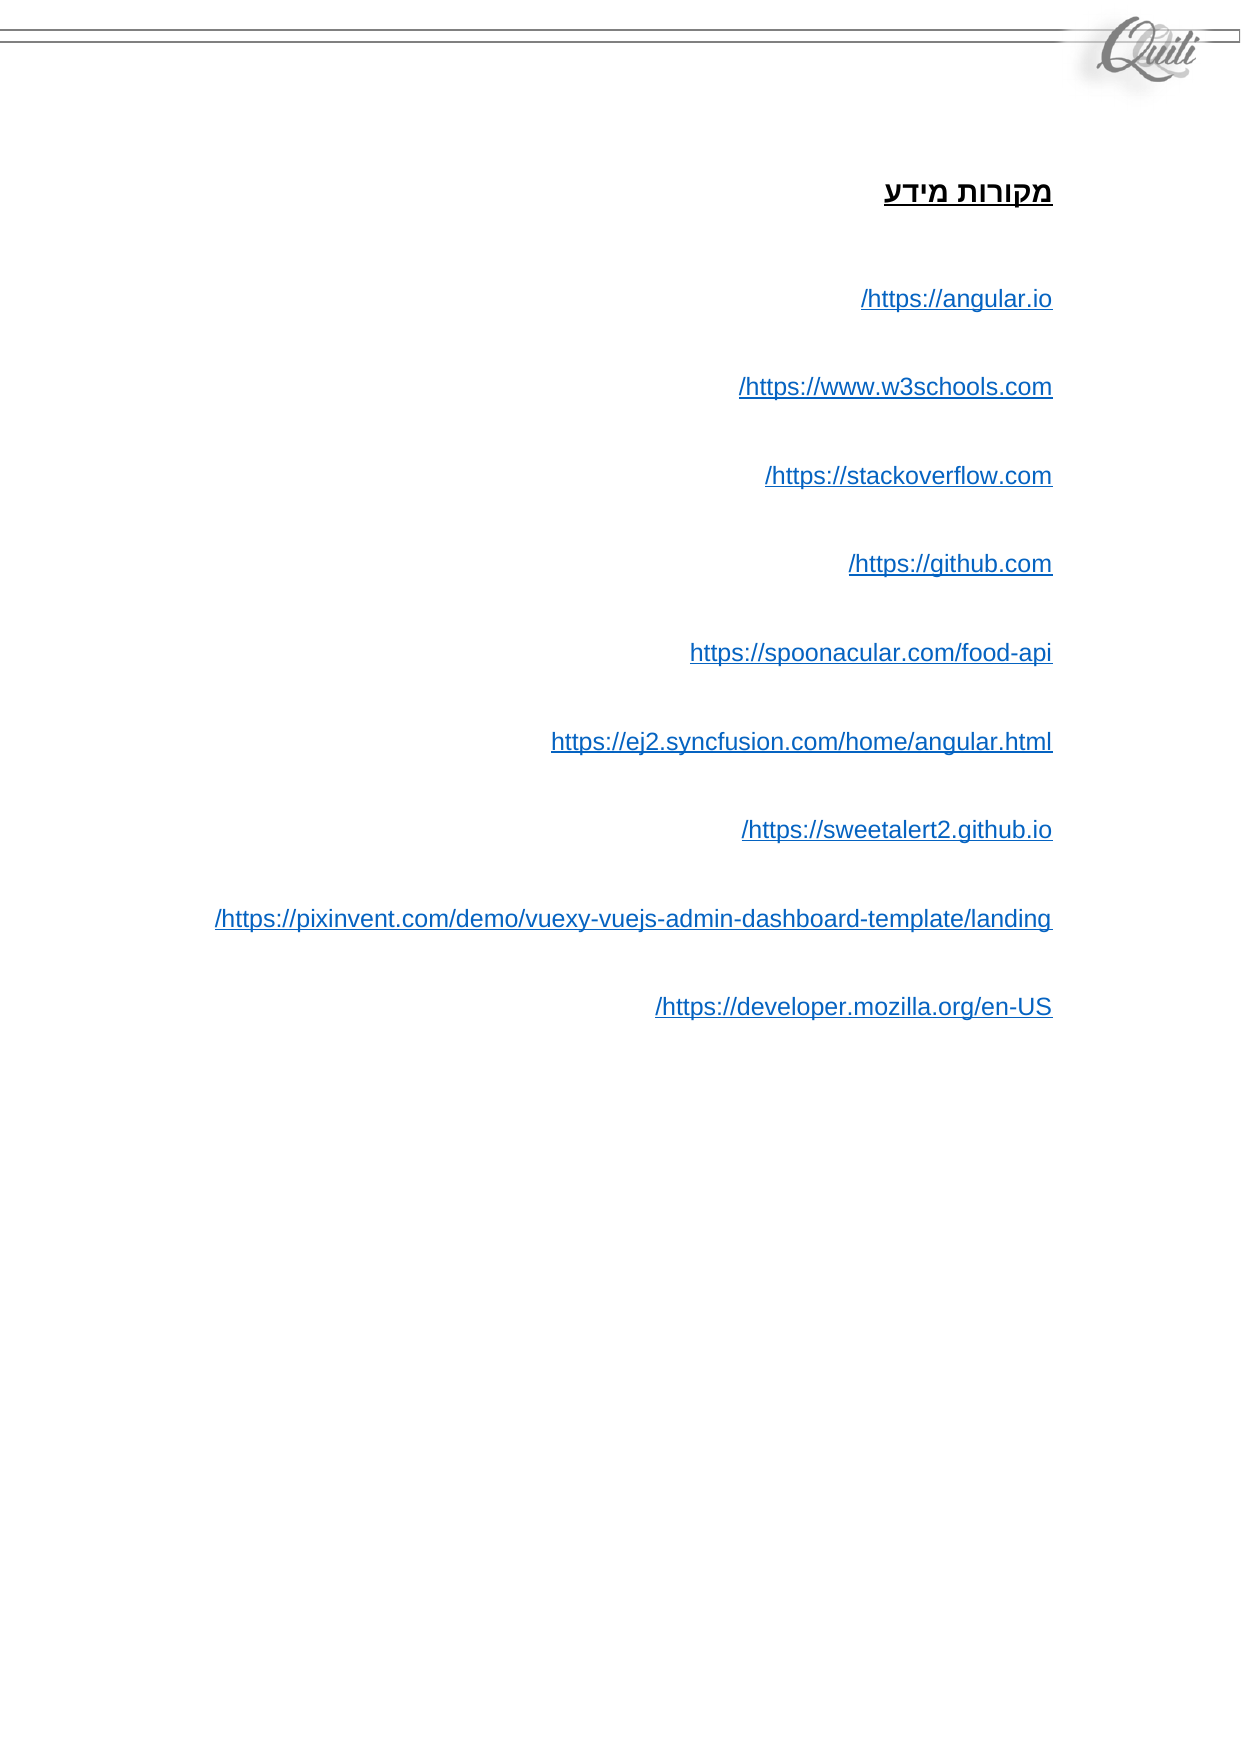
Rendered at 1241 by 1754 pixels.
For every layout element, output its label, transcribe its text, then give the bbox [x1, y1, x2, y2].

text https://developer.mozilla.org/en-US/ [187, 992, 1053, 1021]
picture [1067, 0, 1241, 111]
text https://angular.io/ [187, 284, 1053, 313]
text https://spoonacular.com/food-api [187, 638, 1053, 667]
text https://pixinvent.com/demo/vuexy-vuejs-admin-dashboard-template/landing/ [187, 904, 1053, 932]
text https://sweetalert2.github.io/ [187, 815, 1053, 844]
text https://ej2.syncfusion.com/home/angular.html [187, 727, 1053, 755]
text https://www.w3schools.com/ [187, 372, 1053, 401]
text מקורות מידע [187, 175, 1053, 208]
text https://stackoverflow.com/ [187, 461, 1053, 490]
text https://github.com/ [187, 549, 1053, 578]
